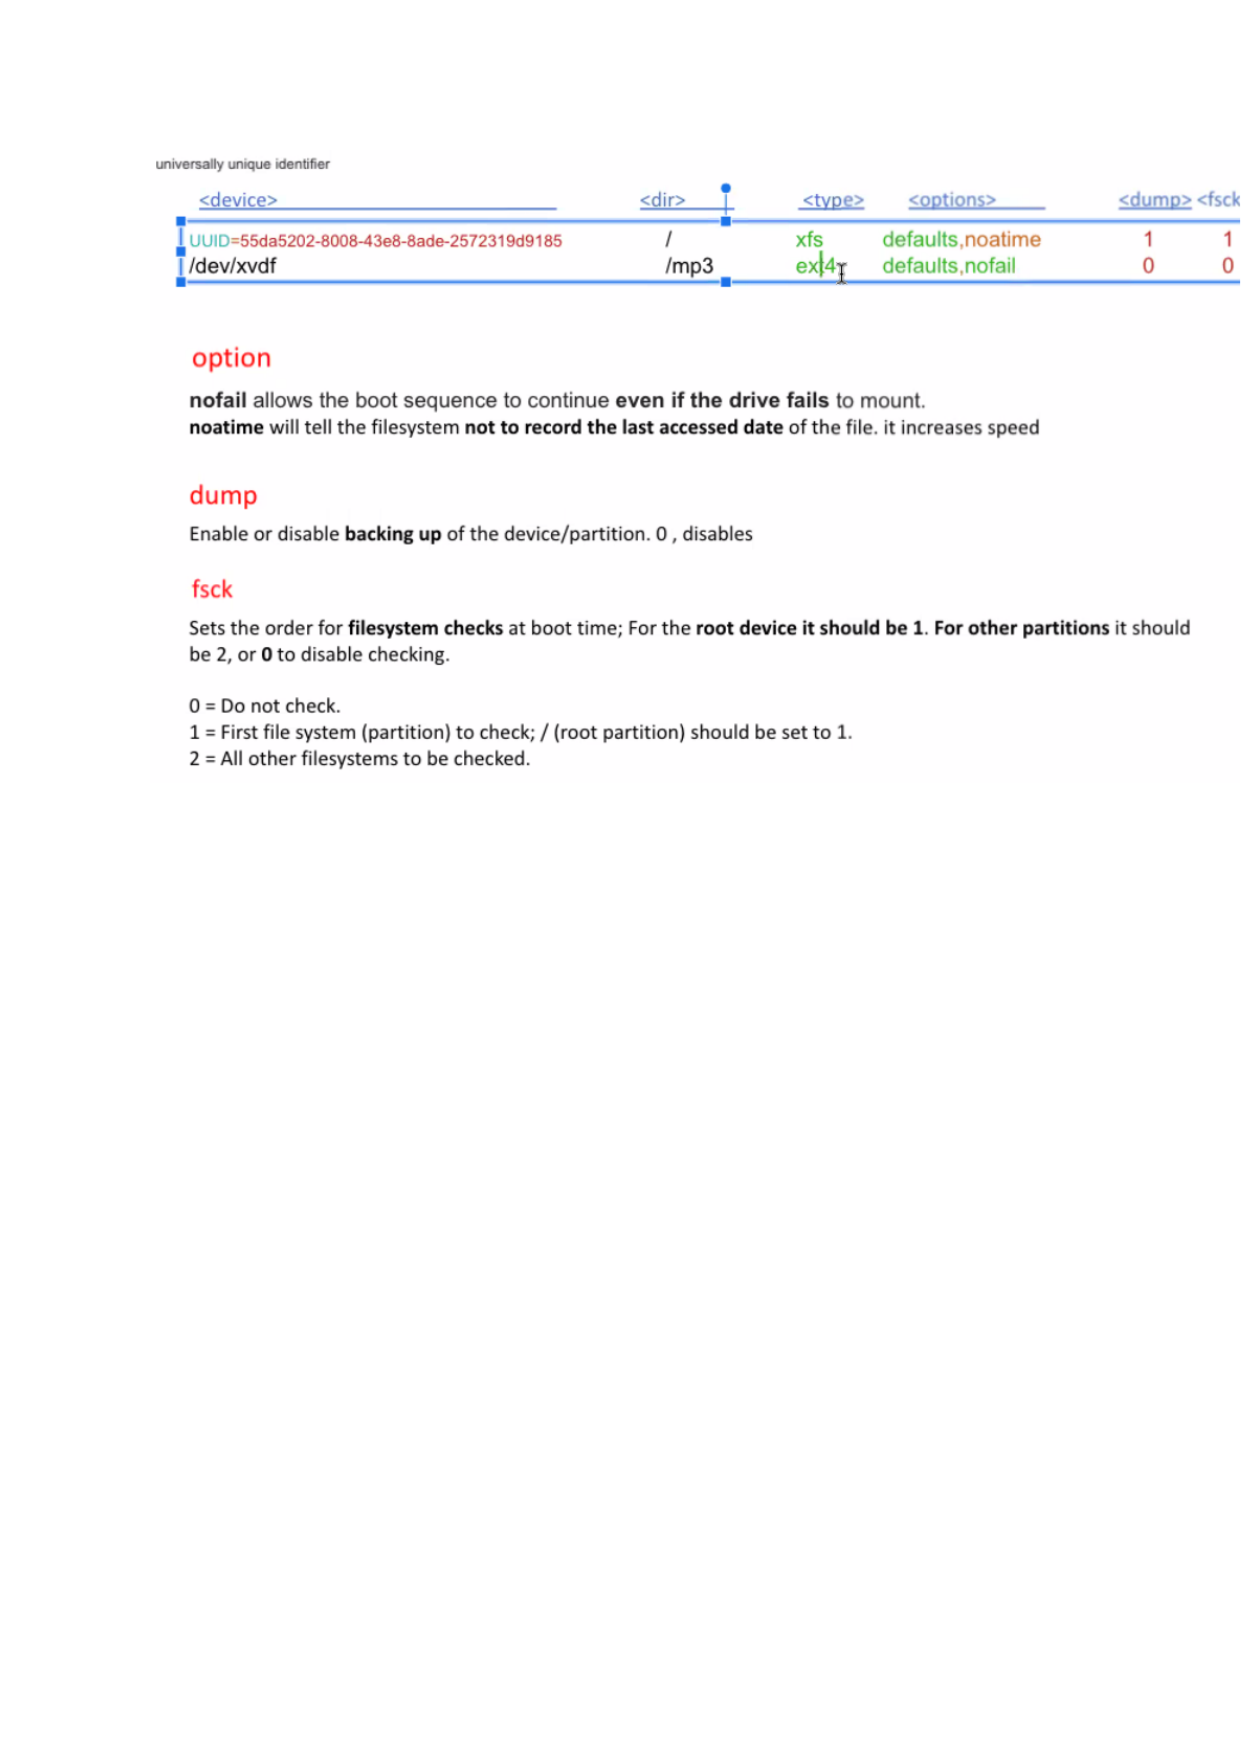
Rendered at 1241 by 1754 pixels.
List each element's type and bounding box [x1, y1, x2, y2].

picture [150, 150, 1241, 783]
